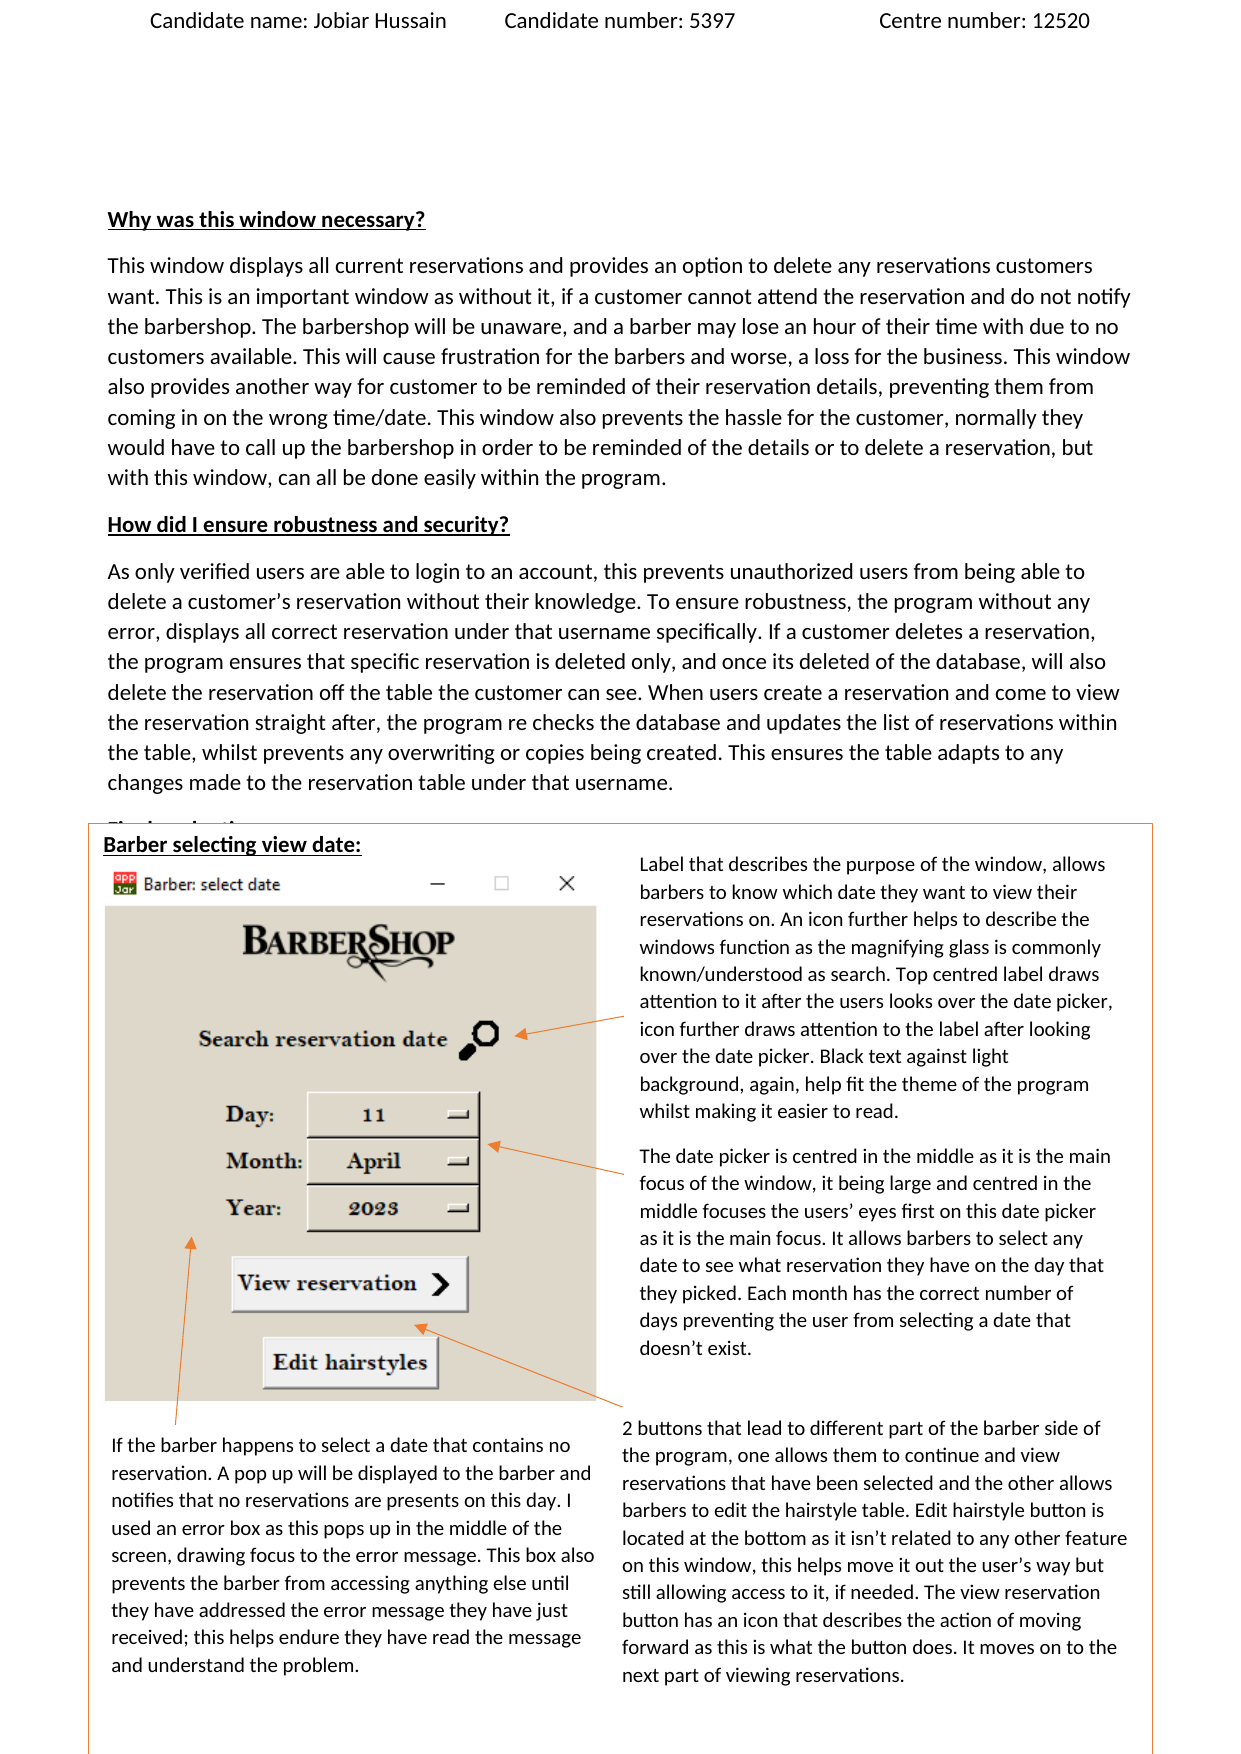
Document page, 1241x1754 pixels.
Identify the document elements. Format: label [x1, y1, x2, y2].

picture [104, 865, 597, 1401]
